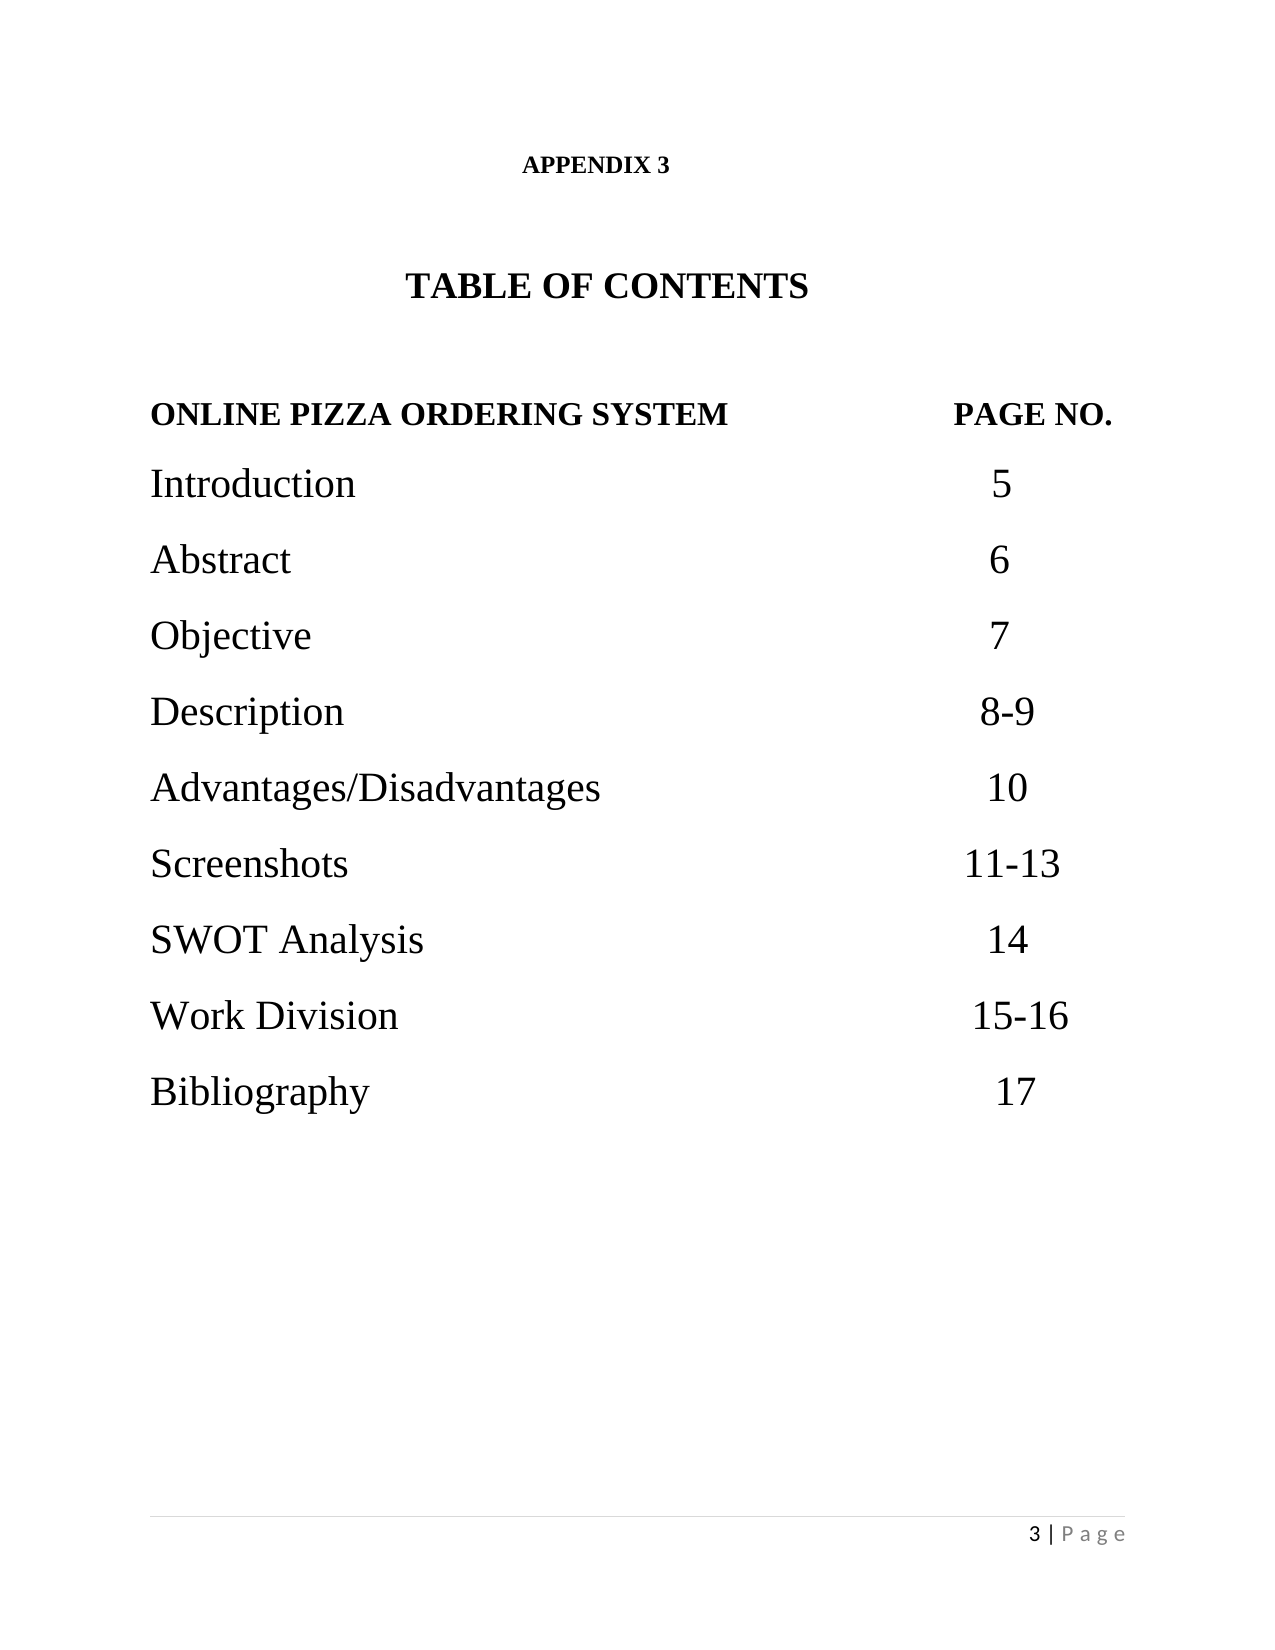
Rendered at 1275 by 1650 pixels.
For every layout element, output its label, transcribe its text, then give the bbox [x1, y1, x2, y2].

text Abstract 6 [150, 534, 1125, 582]
text Work Division 15-16 [150, 990, 1125, 1038]
text ONLINE PIZZA ORDERING SYSTEM PAGE NO. [150, 394, 1125, 432]
text Bibliography 17 [150, 1066, 1125, 1114]
text Objective 7 [150, 611, 1125, 658]
text Advantages/Disadvantages 10 [150, 762, 1125, 810]
text TABLE OF CONTENTS [150, 264, 1125, 307]
text APPENDIX 3 [150, 150, 1125, 179]
text Introduction 5 [150, 459, 1125, 507]
text Screenshots 11-13 [150, 838, 1125, 886]
text SWOT Analysis 14 [150, 914, 1125, 962]
text Description 8-9 [150, 686, 1125, 734]
